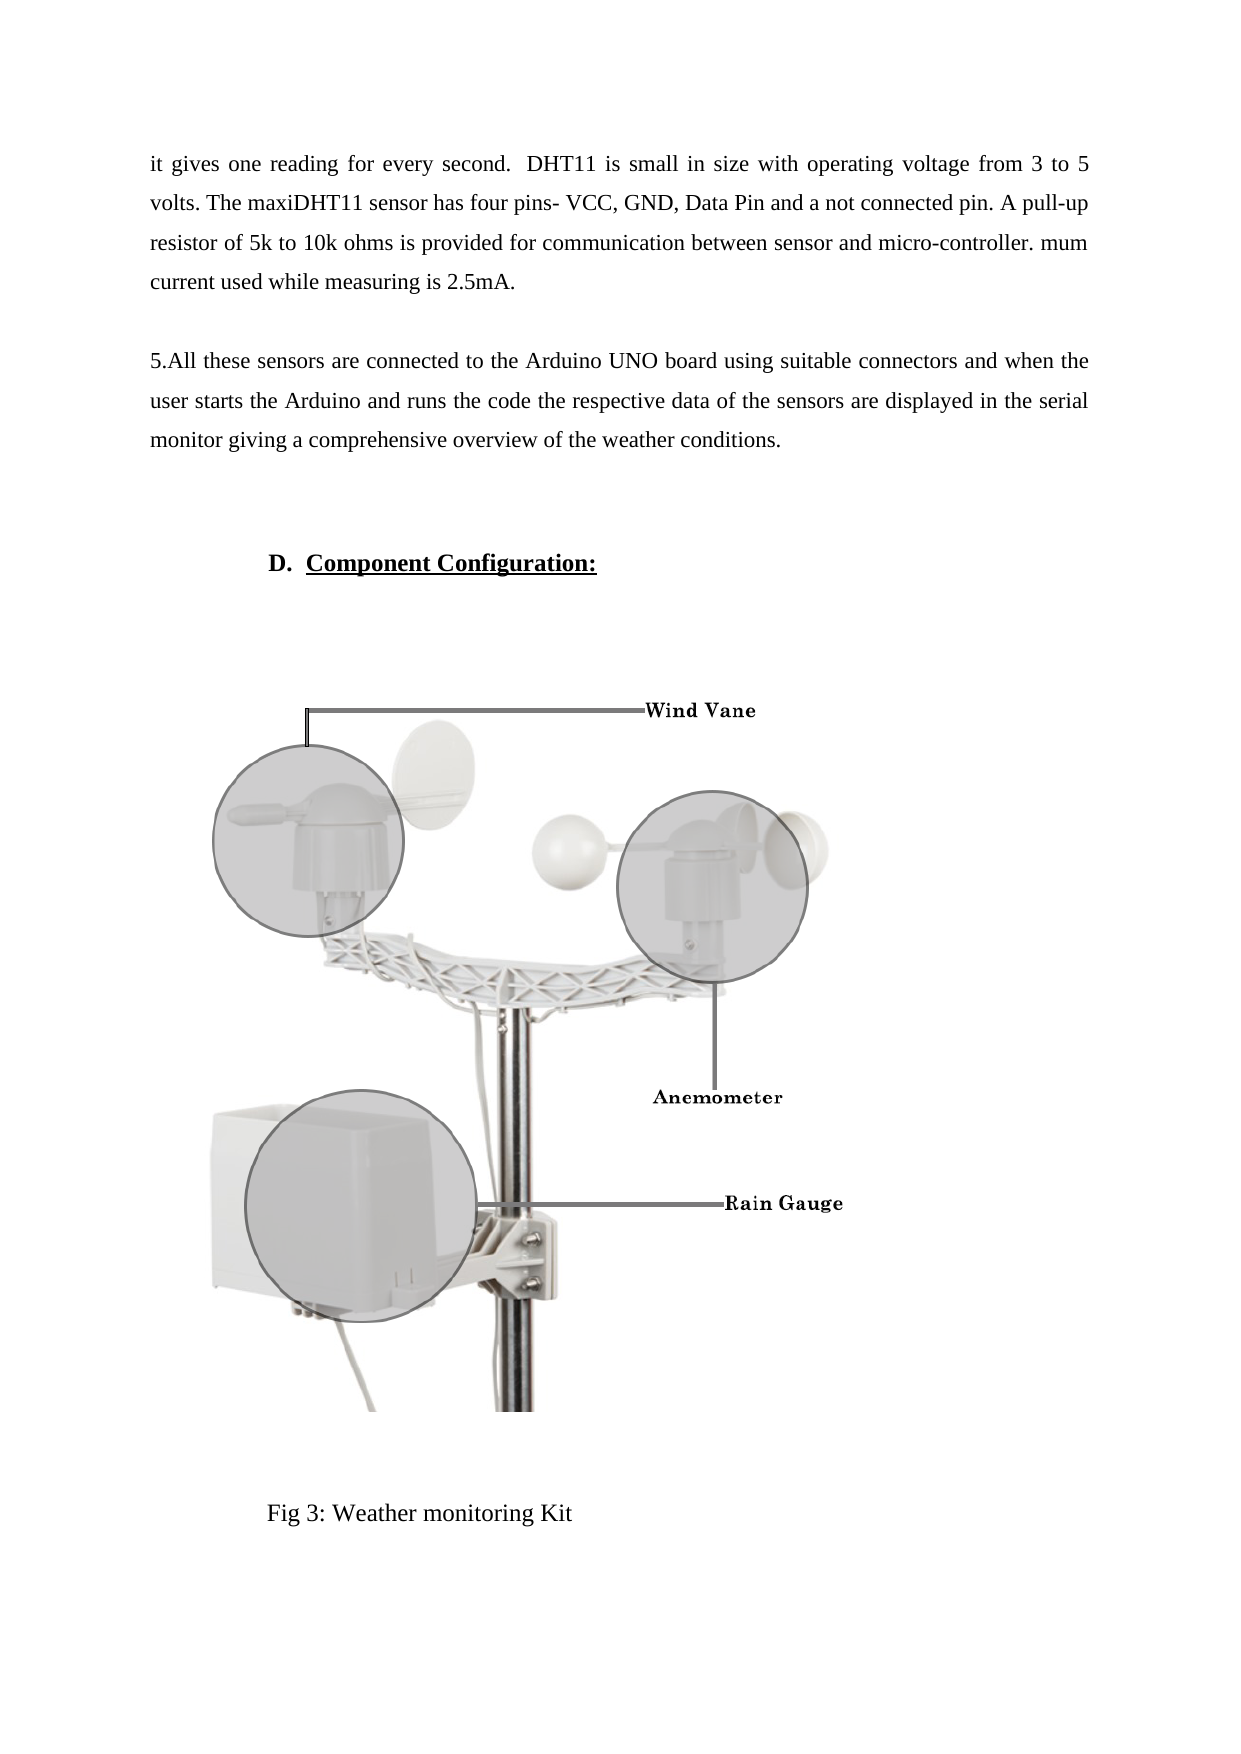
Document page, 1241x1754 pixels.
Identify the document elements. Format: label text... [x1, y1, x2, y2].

subtitle Component Configuration: [268, 548, 1090, 577]
subtitle Fig 3: Weather monitoring Kit [235, 1498, 1090, 1526]
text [150, 150, 1090, 295]
text 5.All these sensors are connected to the Arduino UNO board using suitable connectors and when the user starts the Arduino and runs the code the respective data of the sensors are displayed in the serial monitor giving a comprehensive overview of the weather conditions. [150, 347, 1090, 453]
picture [150, 697, 864, 1412]
